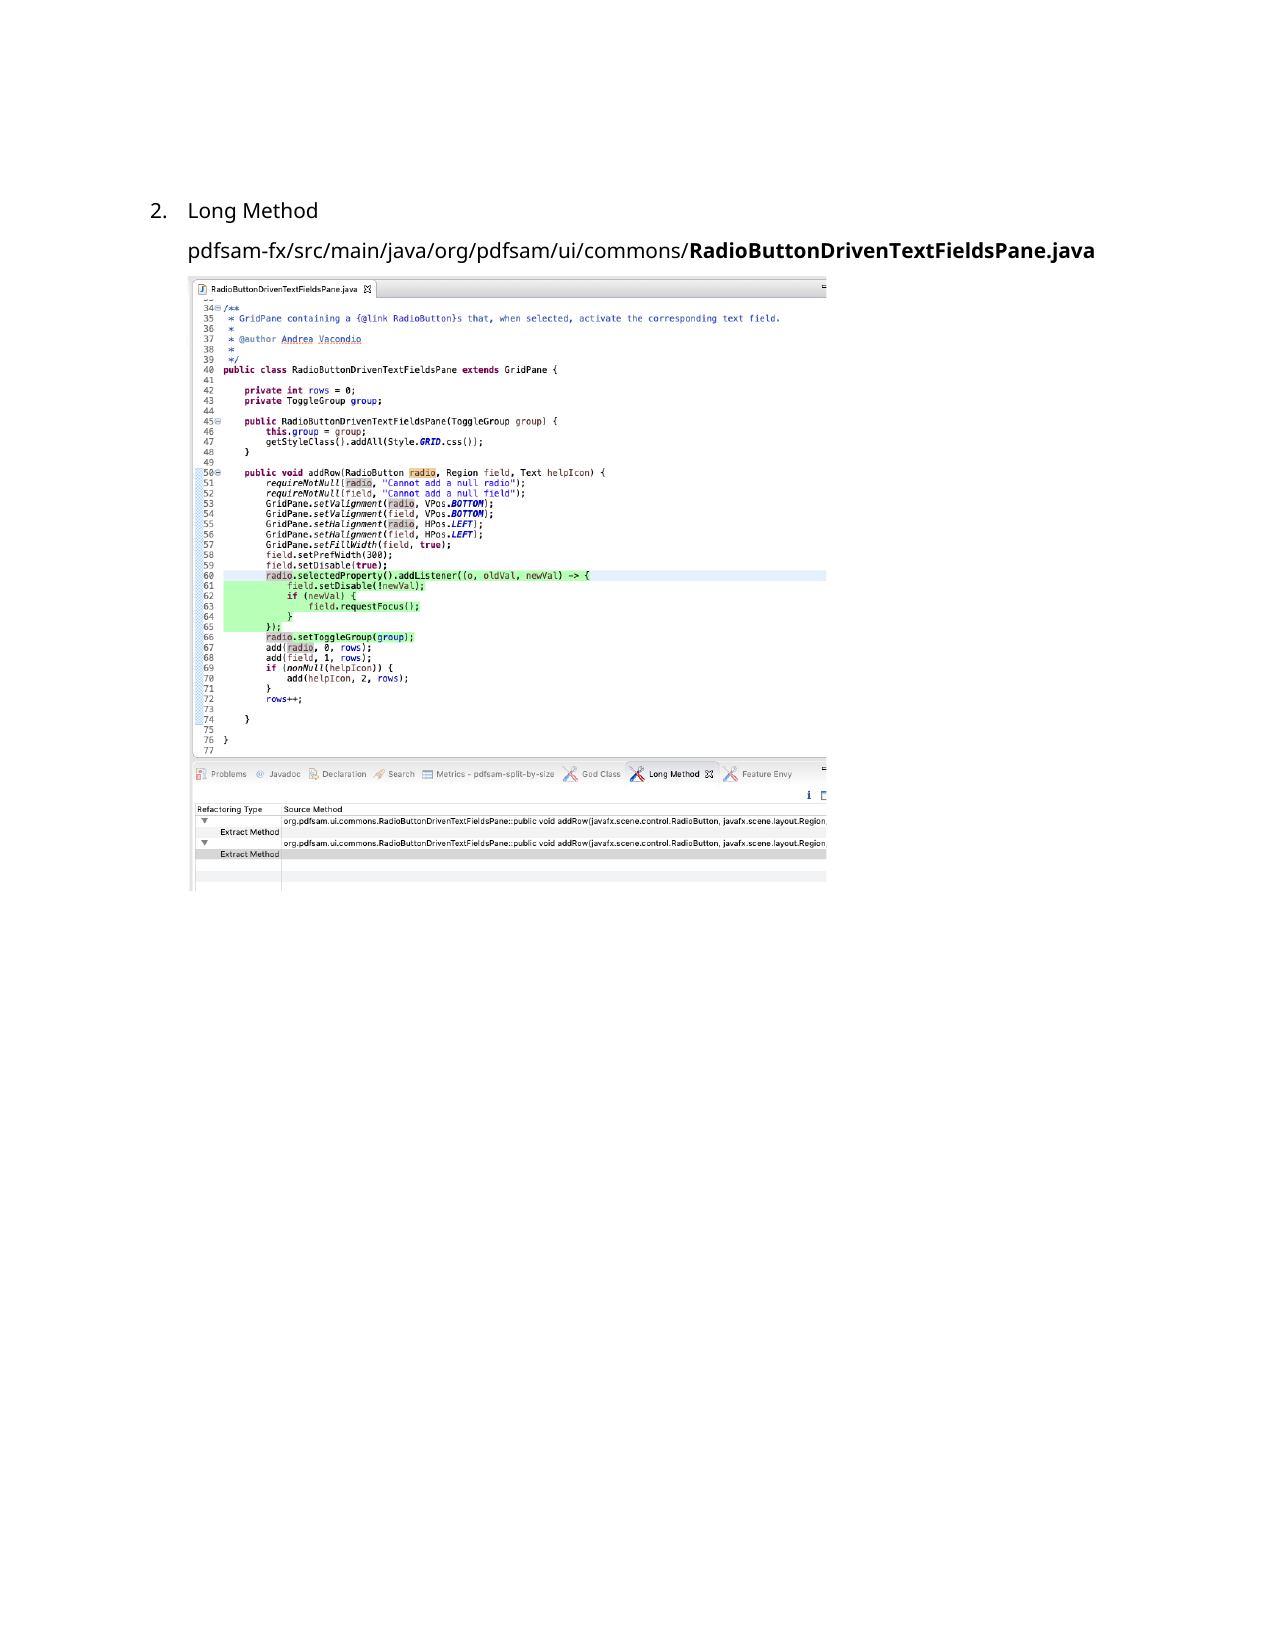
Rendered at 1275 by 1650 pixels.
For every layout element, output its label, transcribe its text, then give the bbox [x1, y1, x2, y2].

picture [187, 276, 827, 891]
list pdfsam-fx/src/main/java/org/pdfsam/ui/commons/RadioButtonDrivenTextFieldsPane.java [187, 236, 1162, 264]
list Long Method [150, 196, 1162, 224]
